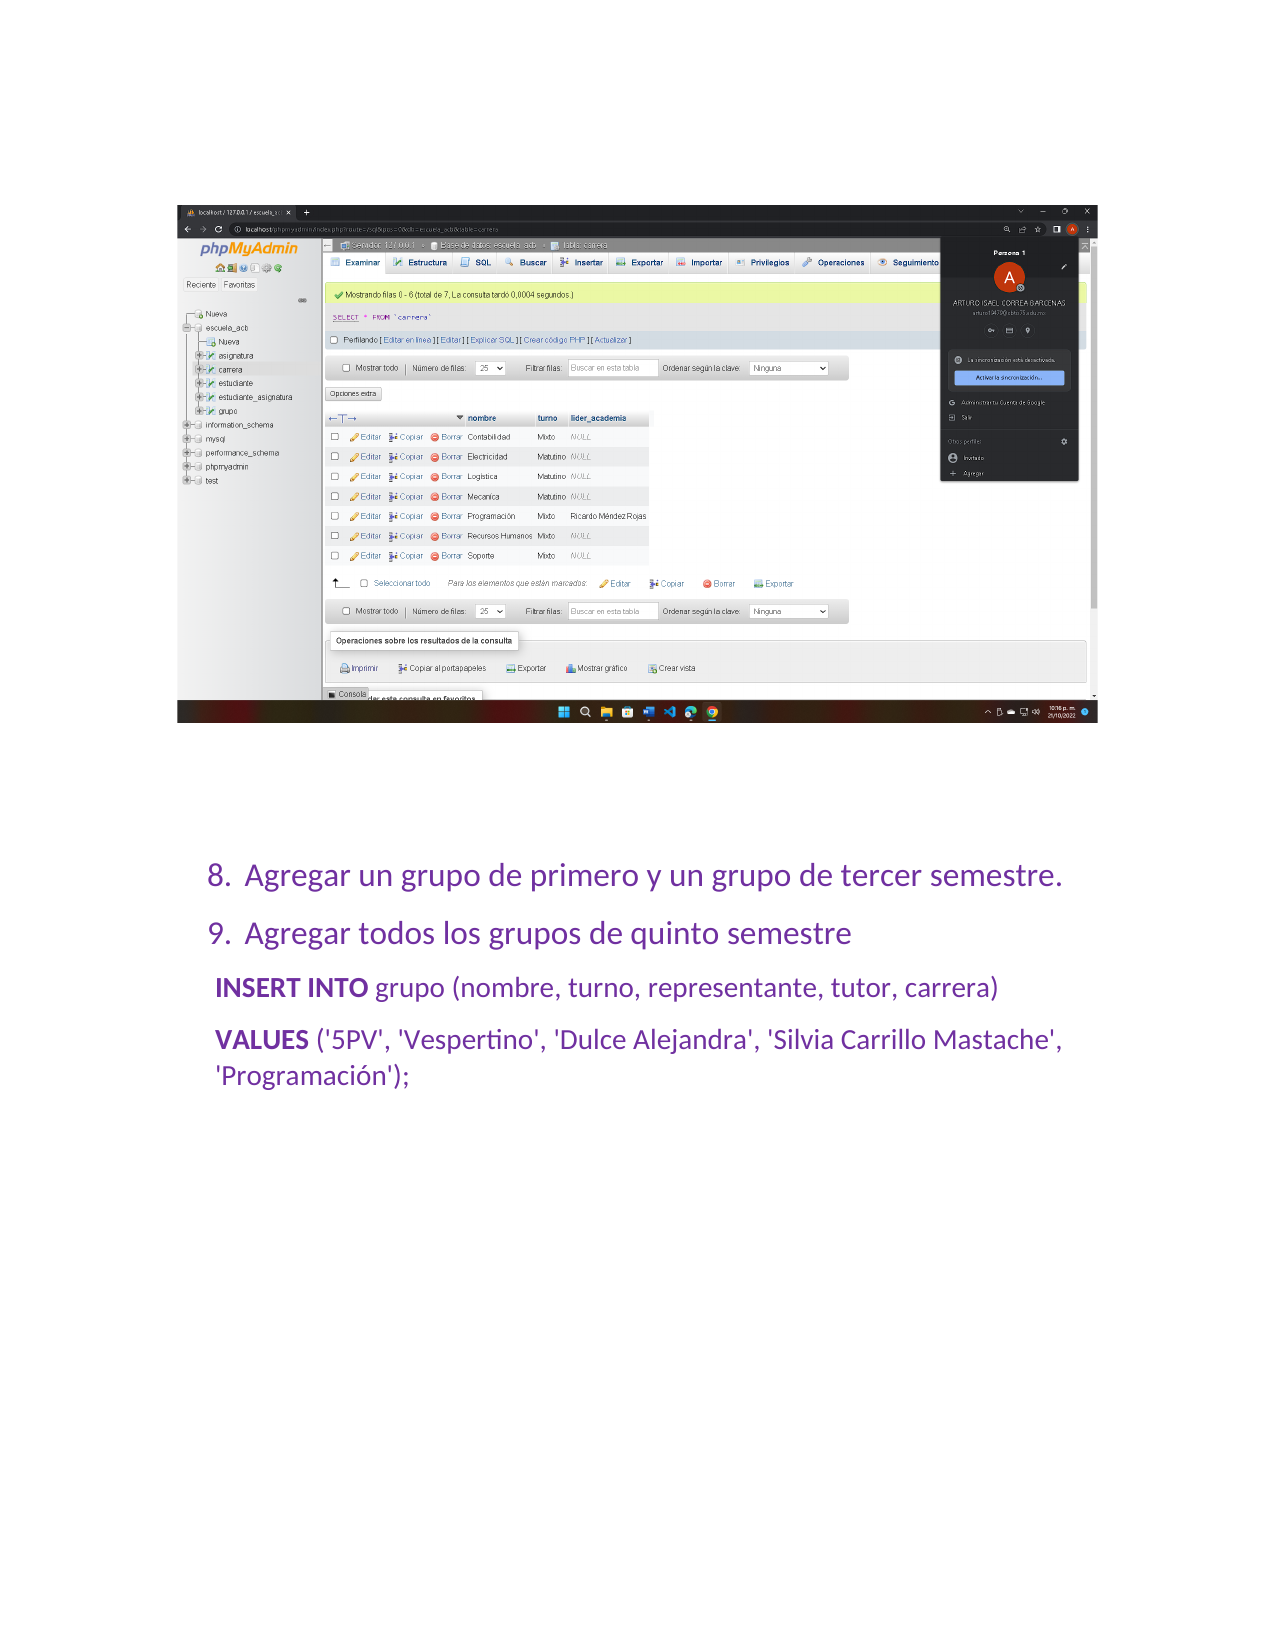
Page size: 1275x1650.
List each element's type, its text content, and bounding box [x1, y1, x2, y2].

text INSERT INTO grupo (nombre, turno, representante, tutor, carrera) [215, 969, 1098, 1005]
list Agregar todos los grupos de quinto semestre [207, 912, 1098, 952]
list Agregar un grupo de primero y un grupo de tercer semestre. [207, 854, 1098, 895]
picture [177, 205, 1098, 723]
text VALUES ('5PV', 'Vespertino', 'Dulce Alejandra', 'Silvia Carrillo Mastache', 'Programación'); [215, 1021, 1098, 1093]
